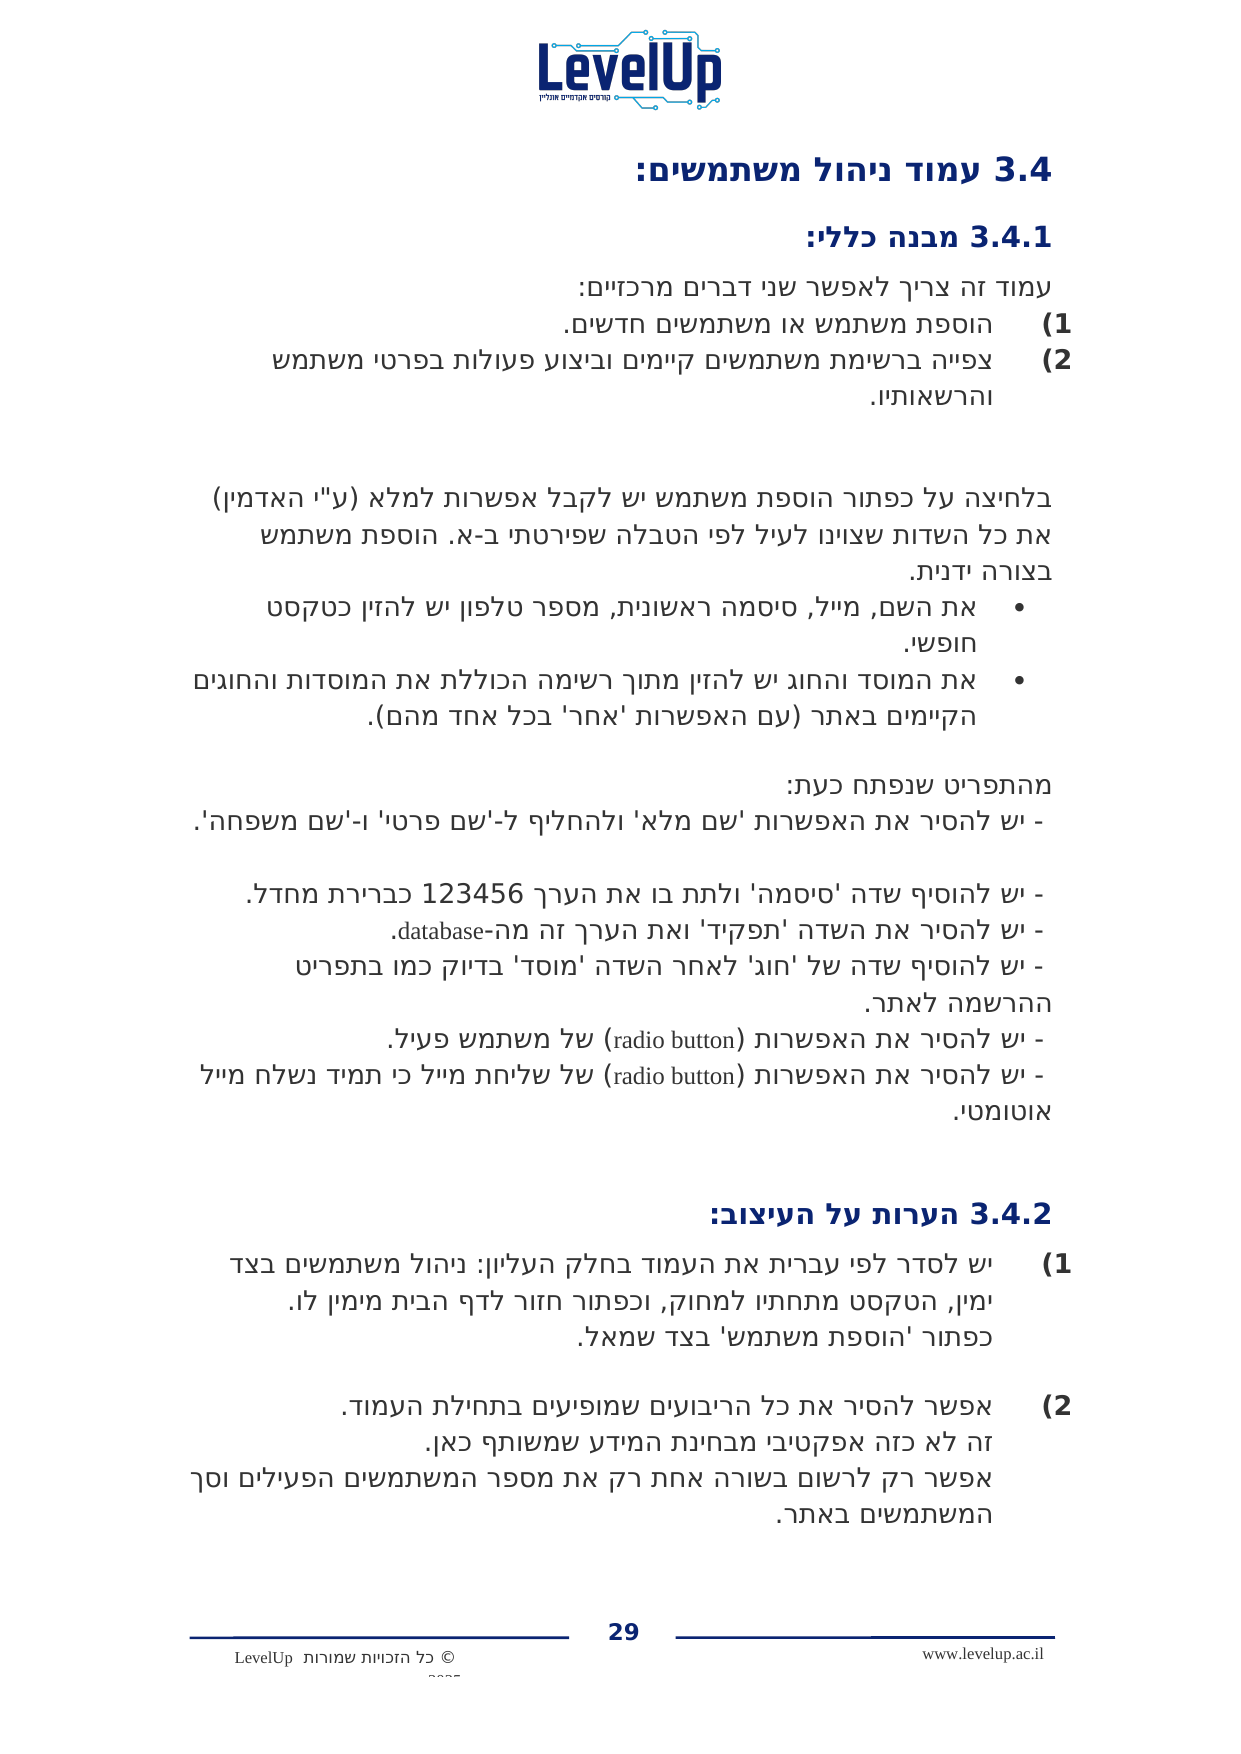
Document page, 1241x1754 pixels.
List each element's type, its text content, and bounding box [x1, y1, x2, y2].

subtitle 3.4 עמוד ניהול משתמשים: [187, 150, 1053, 189]
subtitle 3.4.2 הערות על העיצוב: [187, 1198, 1053, 1232]
list את המוסד והחוג יש להזין מתוך רשימה הכוללת את המוסדות והחוגים הקיימים באתר (עם האפשרות 'אחר' בכל אחד מהם). [187, 664, 1015, 732]
subtitle 3.4.1 מבנה כללי: [187, 221, 1053, 255]
list צפייה ברשימת משתמשים קיימים וביצוע פעולות בפרטי משתמש והרשאותיו. [187, 344, 1041, 412]
text מהתפריט שנפתח כעת: - יש להסיר את האפשרות 'שם מלא' ולהחליף ל-'שם פרטי' ו-'שם משפחה'. - יש להוסיף שדה 'סיסמה' ולתת בו את הערך 123456 כברירת מחדל. - יש להסיר את השדה 'תפקיד' ואת הערך זה מה-database. - יש להוסיף שדה של 'חוג' לאחר השדה 'מוסד' בדיוק כמו בתפריט ההרשמה לאתר. - יש להסיר את האפשרות (radio button) של משתמש פעיל. - יש להסיר את האפשרות (radio button) של שליחת מייל כי תמיד נשלח מייל אוטומטי. [187, 769, 1053, 1160]
list את השם, מייל, סיסמה ראשונית, מספר טלפון יש להזין כטקסט חופשי. [187, 591, 1015, 659]
list אפשר להסיר את כל הריבועים שמופיעים בתחילת העמוד. זה לא כזה אפקטיבי מבחינת המידע שמשותף כאן. אפשר רק לרשום בשורה אחת רק את מספר המשתמשים הפעילים וסך המשתמשים באתר. [84, 1390, 1041, 1563]
picture [538, 28, 723, 112]
list הוספת משתמש או משתמשים חדשים. [187, 308, 1041, 339]
text בלחיצה על כפתור הוספת משתמש יש לקבל אפשרות למלא (ע"י האדמין) את כל השדות שצוינו לעיל לפי הטבלה שפירטתי ב-א. הוספת משתמש בצורה ידנית. [187, 483, 1053, 587]
text עמוד זה צריך לאפשר שני דברים מרכזיים: [187, 272, 1053, 303]
list יש לסדר לפי עברית את העמוד בחלק העליון: ניהול משתמשים בצד ימין, הטקסט מתחתיו למחוק, וכפתור חזור לדף הבית מימין לו. כפתור 'הוספת משתמש' בצד שמאל. [187, 1248, 1041, 1386]
